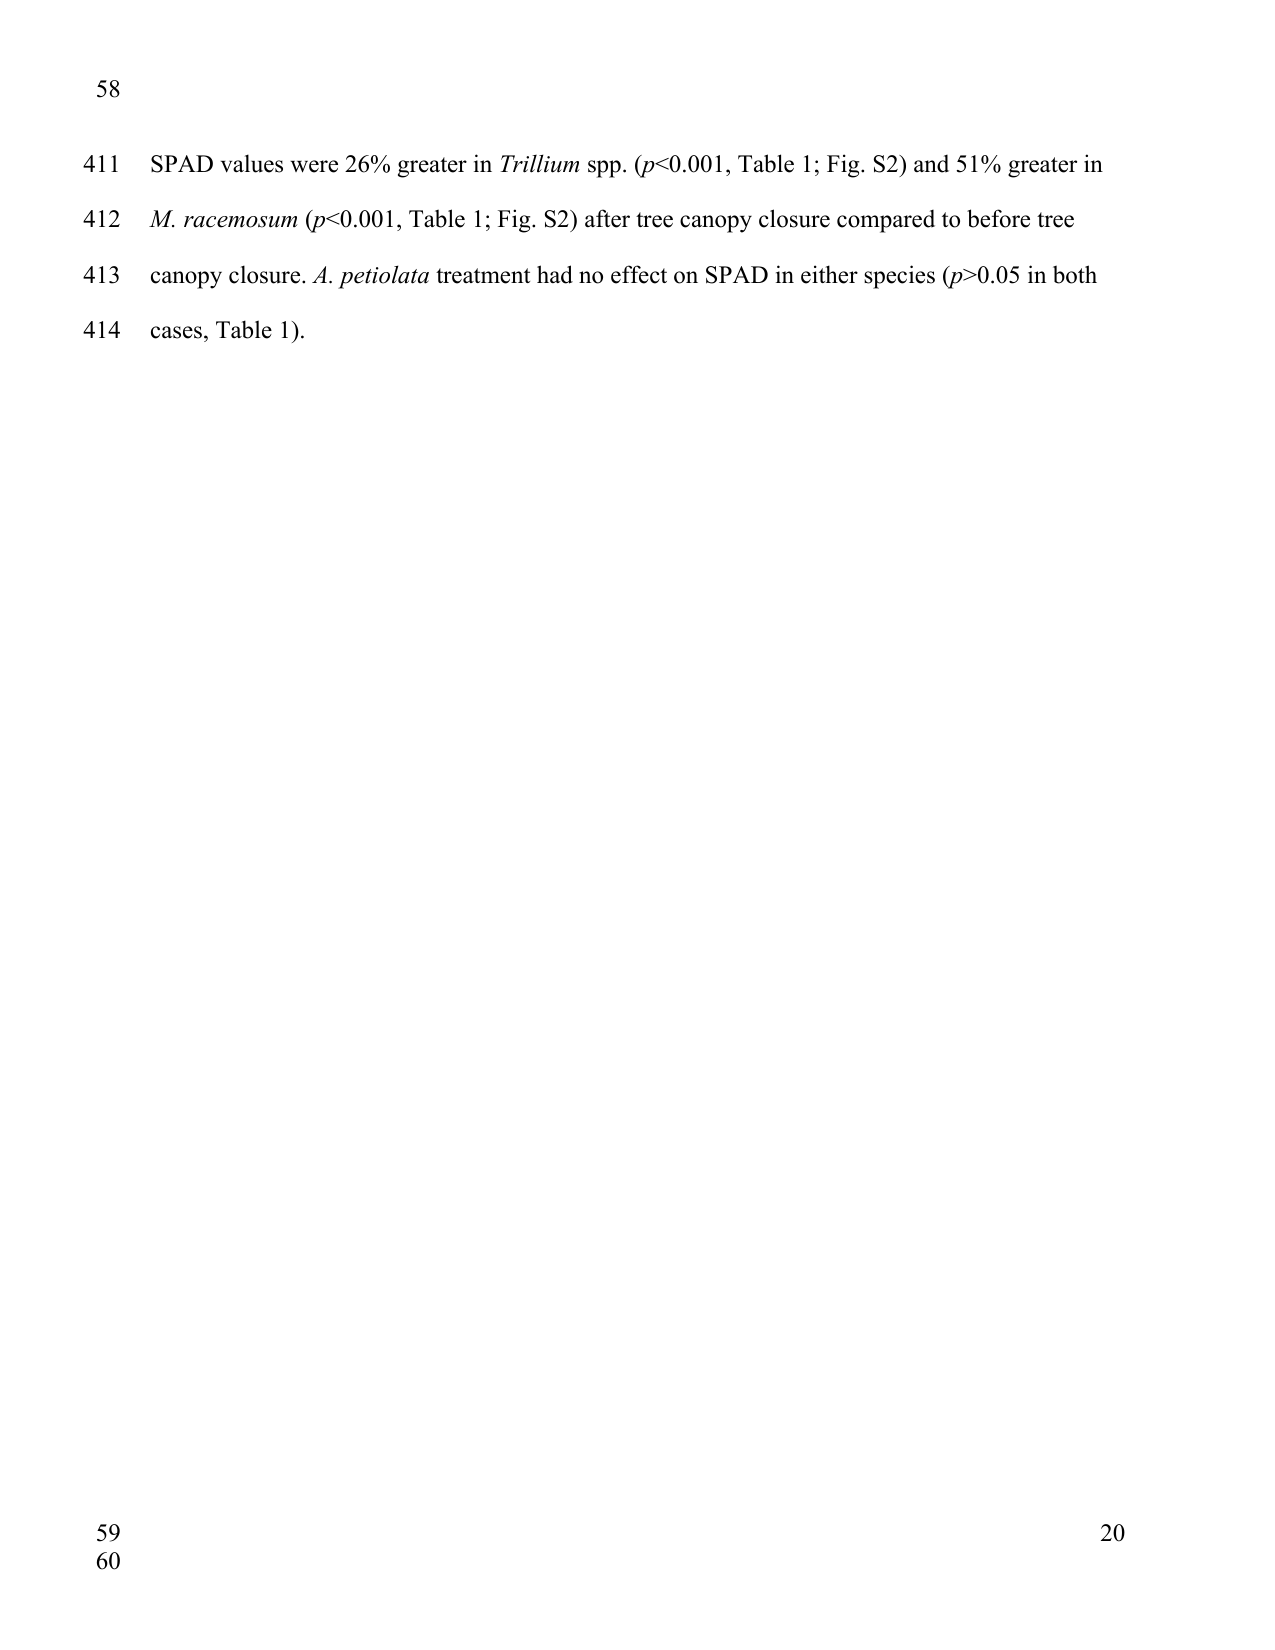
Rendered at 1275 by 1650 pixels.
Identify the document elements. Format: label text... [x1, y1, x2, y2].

text SPAD values were 26% greater in Trillium spp. (p<0.001, Table 1; Fig. S2) and 51% greater in M. racemosum (p<0.001, Table 1; Fig. S2) after tree canopy closure compared to before tree canopy closure. A. petiolata treatment had no effect on SPAD in either species (p>0.05 in both cases, Table 1). [150, 150, 1125, 344]
